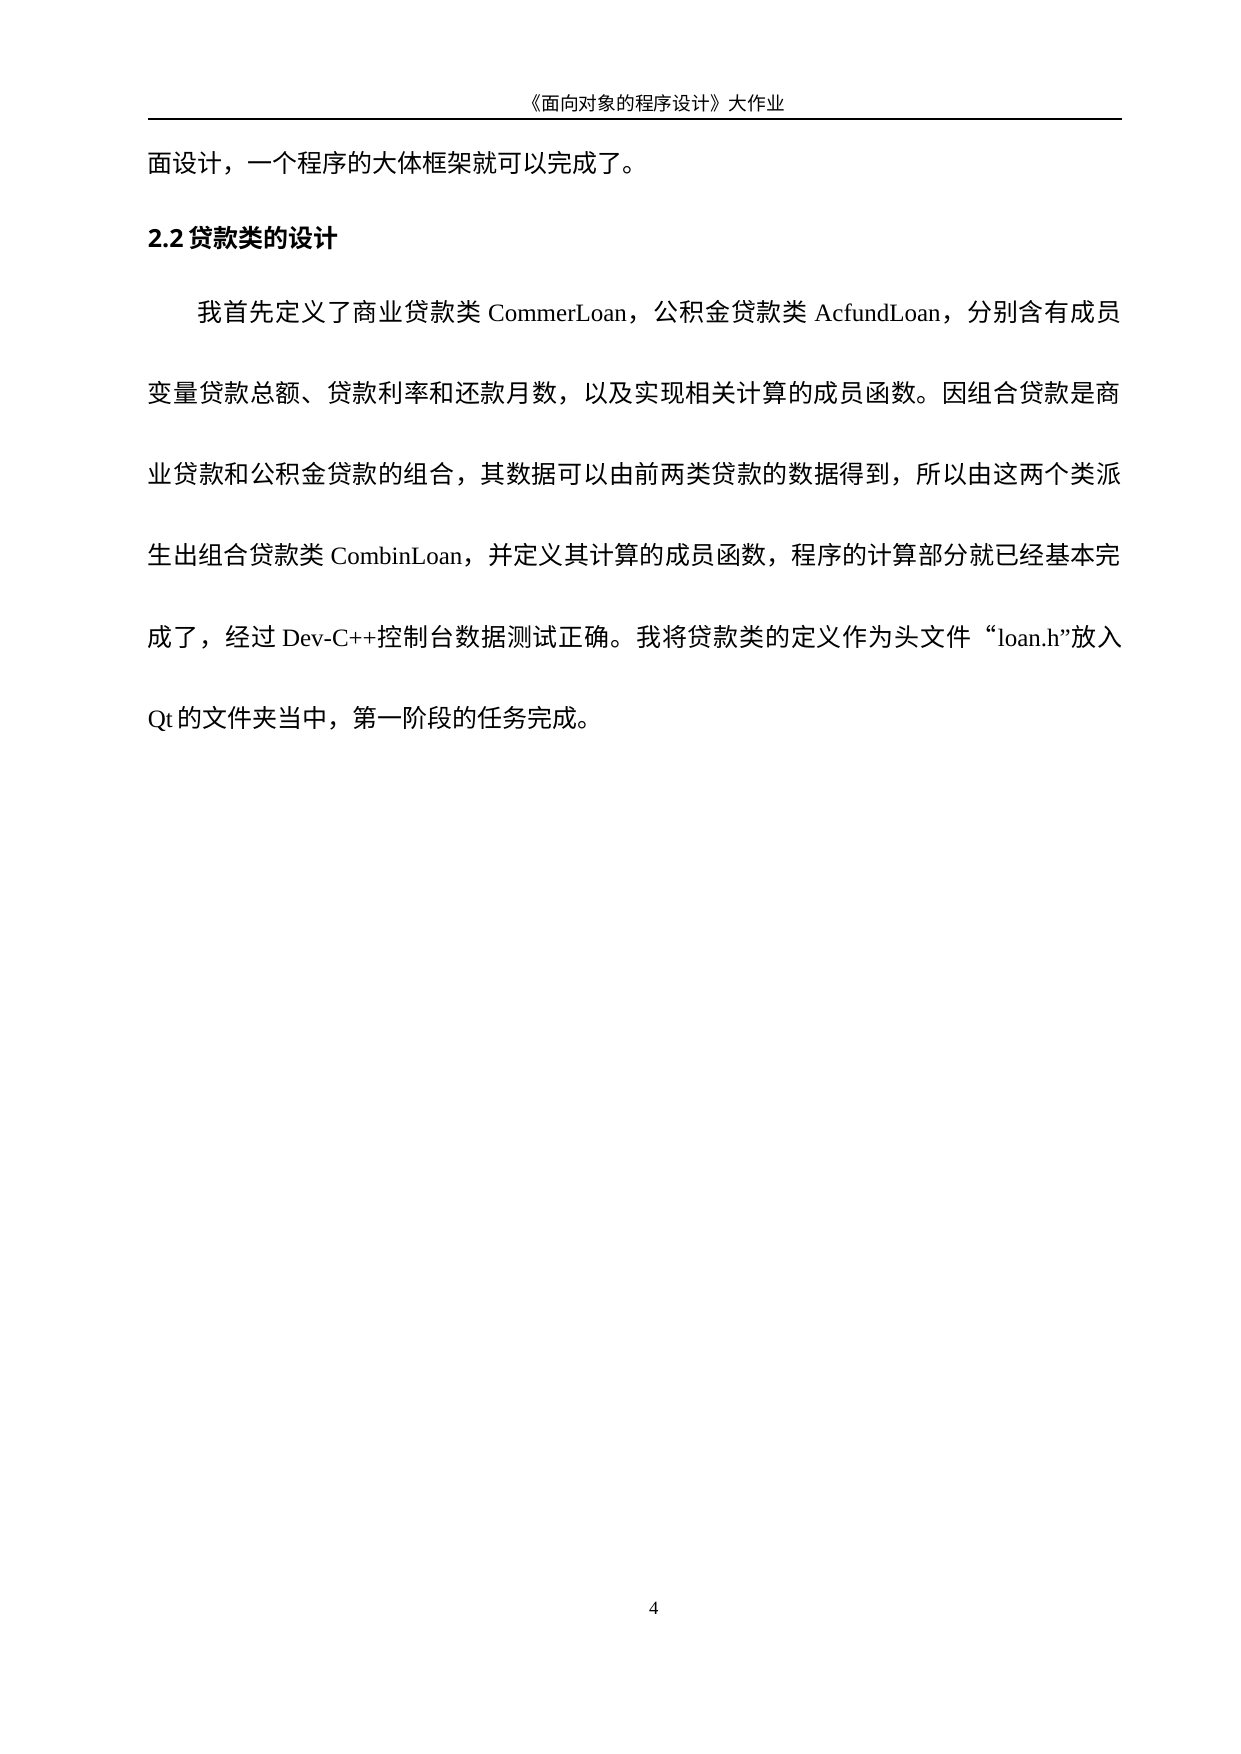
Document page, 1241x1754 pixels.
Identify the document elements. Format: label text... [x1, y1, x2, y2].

text 我首先定义了商业贷款类CommerLoan，公积金贷款类AcfundLoan，分别含有成员变量贷款总额、贷款利率和还款月数，以及实现相关计算的成员函数。因组合贷款是商业贷款和公积金贷款的组合，其数据可以由前两类贷款的数据得到，所以由这两个类派生出组合贷款类CombinLoan，并定义其计算的成员函数，程序的计算部分就已经基本完成了，经过Dev-C++控制台数据测试正确。我将贷款类的定义作为头文件“loan.h”放入Qt的文件夹当中，第一阶段的任务完成。 [148, 278, 1122, 749]
subtitle 2.2贷款类的设计 [148, 204, 1122, 269]
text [148, 129, 1122, 194]
